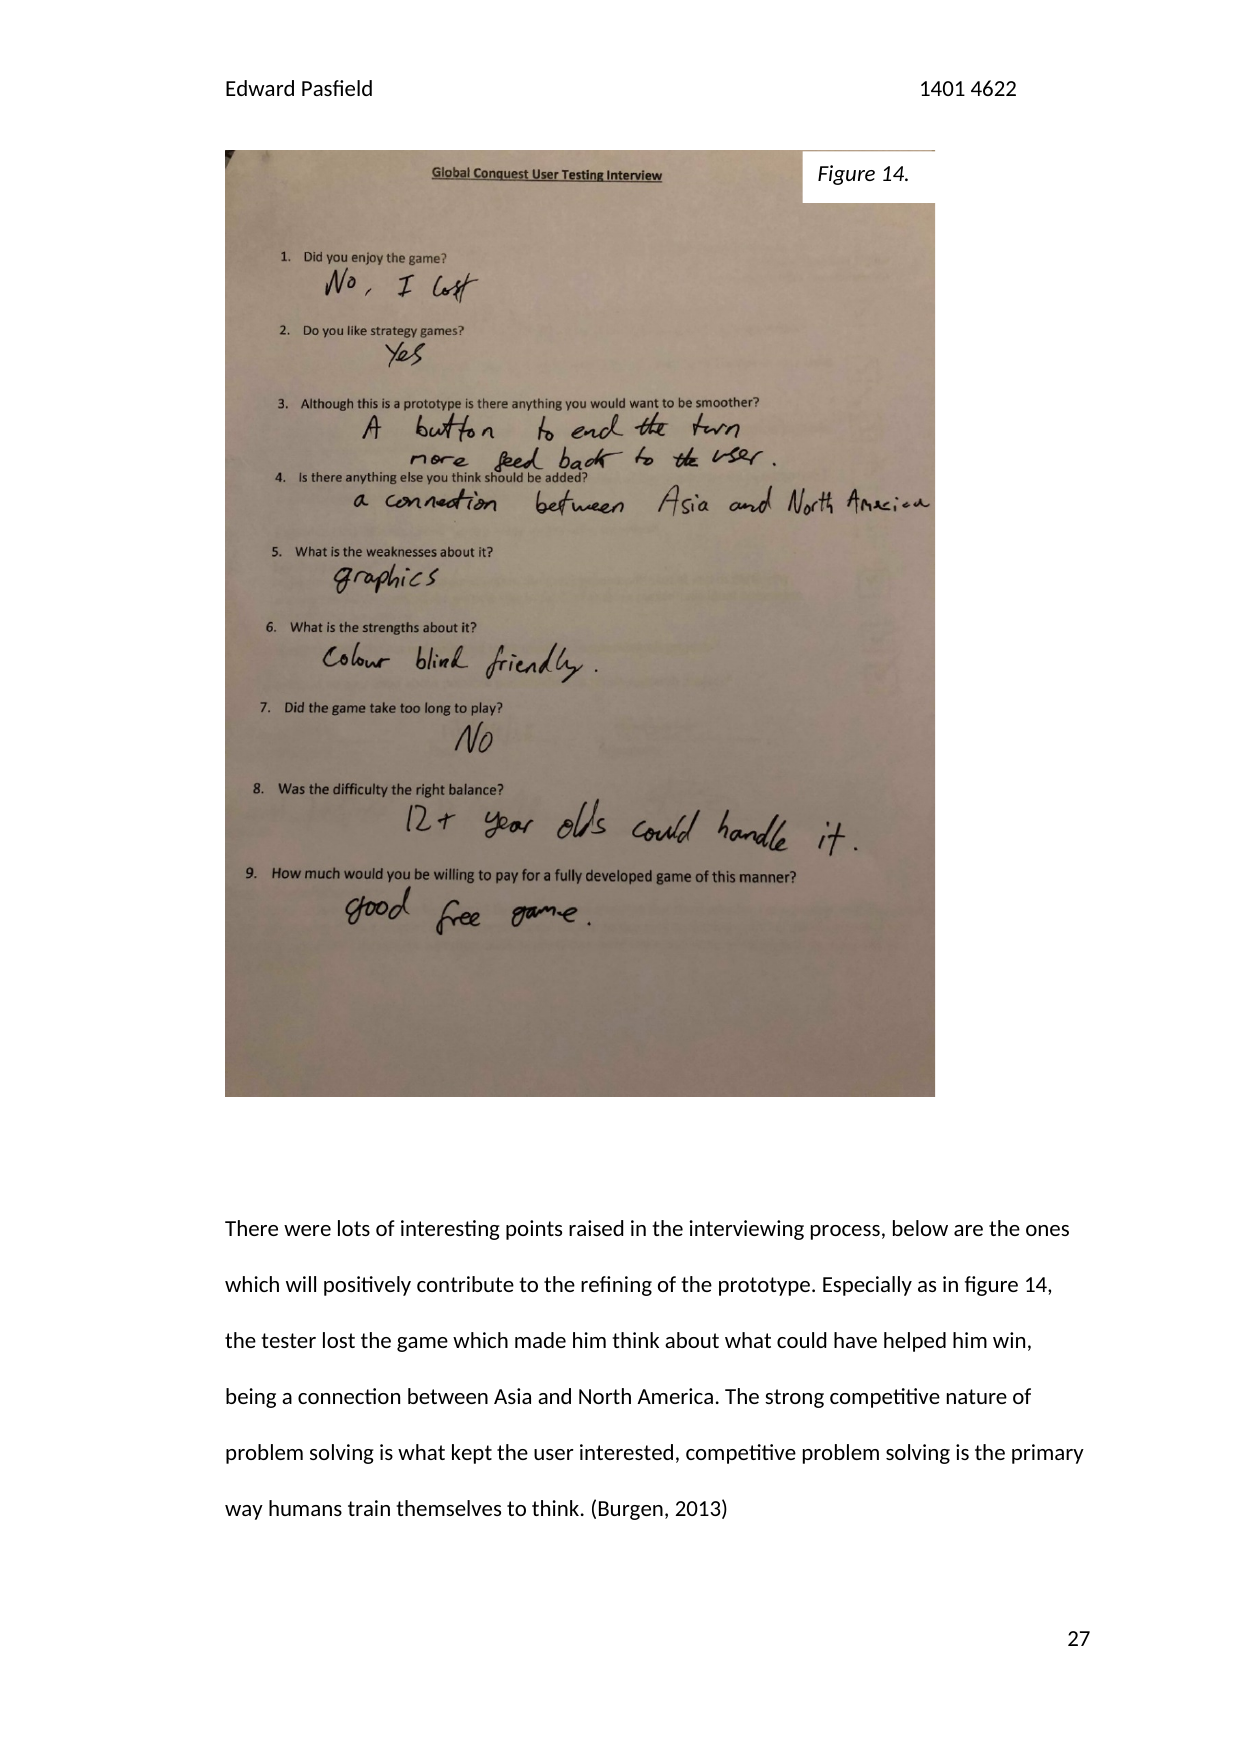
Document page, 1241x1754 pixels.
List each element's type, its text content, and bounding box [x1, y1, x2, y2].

text There were lots of interesting points raised in the interviewing process, below are the ones which will positively contribute to the refining of the prototype. Especially as in figure 14, the tester lost the game which made him think about what could have helped him win, being a connection between Asia and North America. The strong competitive nature of problem solving is what kept the user interested, competitive problem solving is the primary way humans train themselves to think. (Burgen, 2013) [225, 1214, 1090, 1522]
picture [225, 150, 936, 1097]
